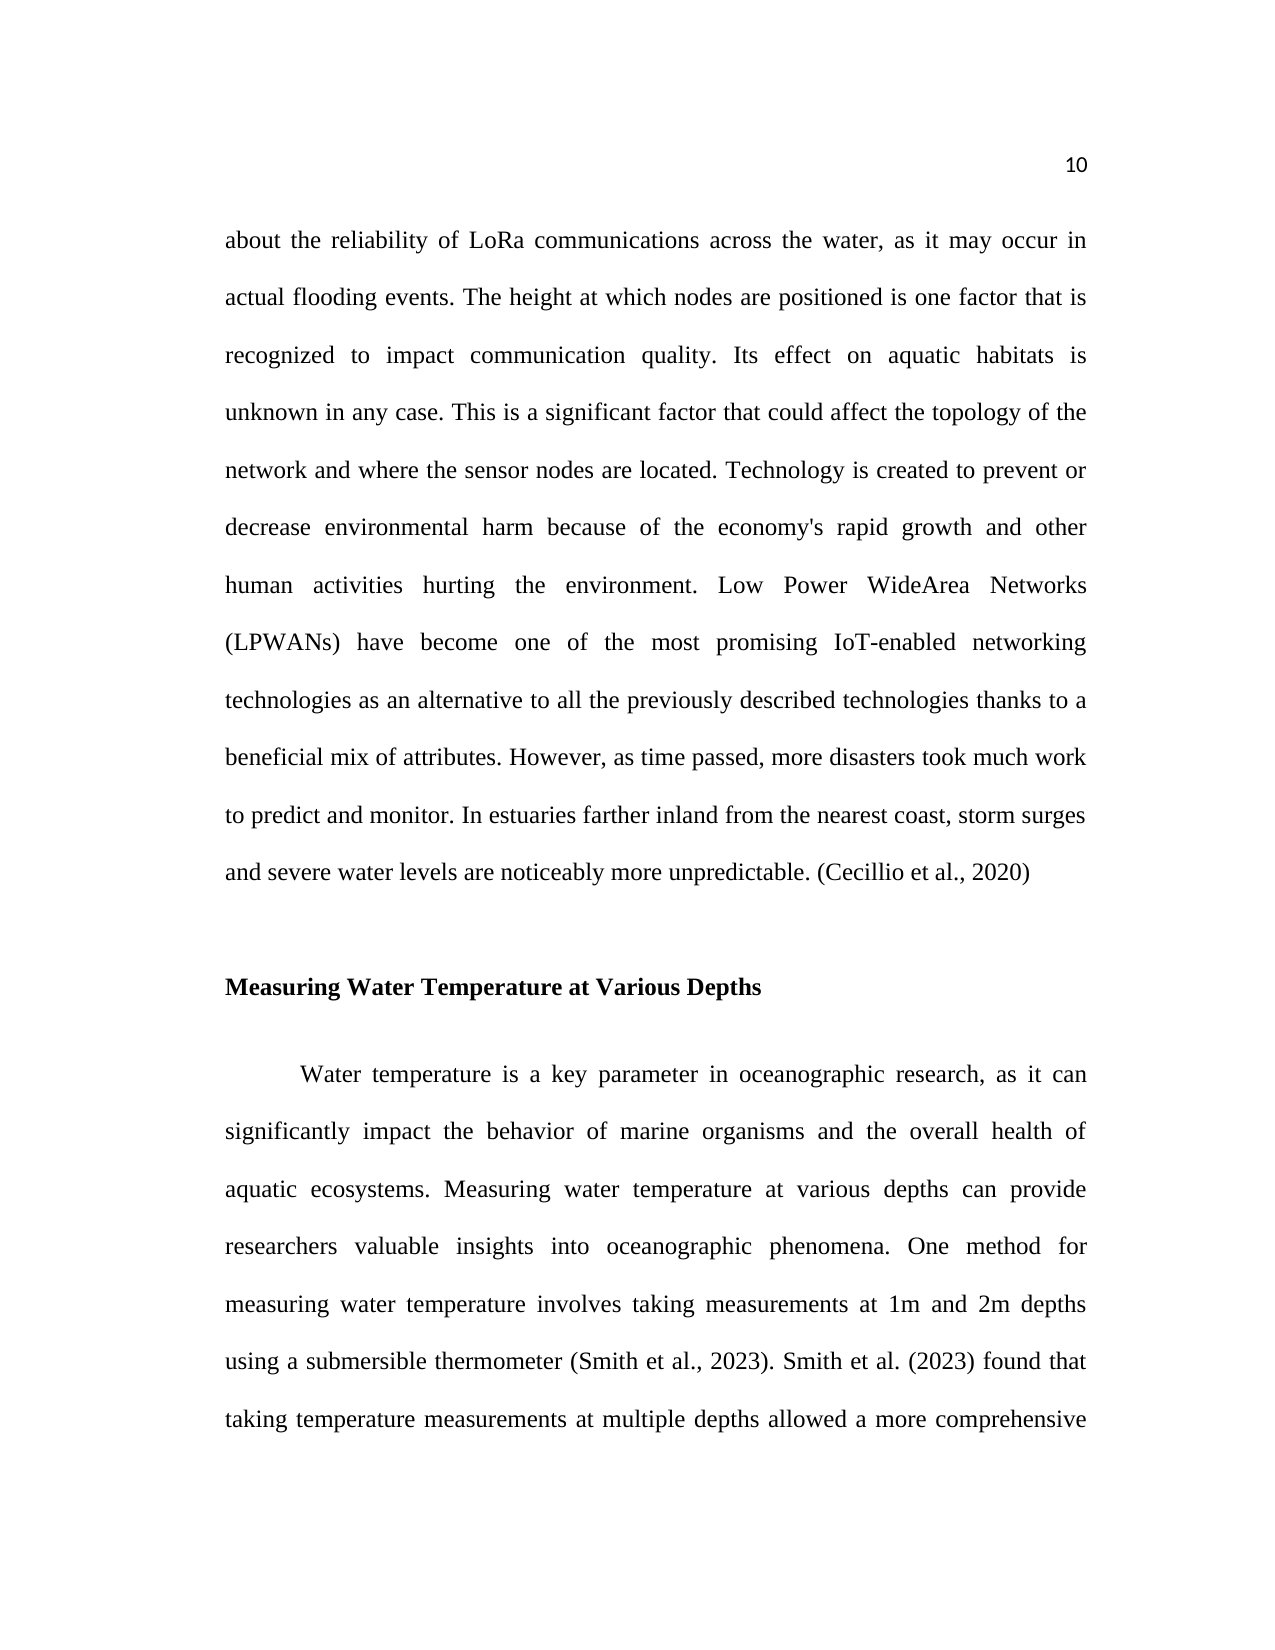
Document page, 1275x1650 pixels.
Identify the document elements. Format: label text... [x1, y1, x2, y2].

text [225, 1059, 1087, 1432]
text Measuring Water Temperature at Various Depths [225, 972, 1087, 1001]
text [225, 225, 1087, 886]
